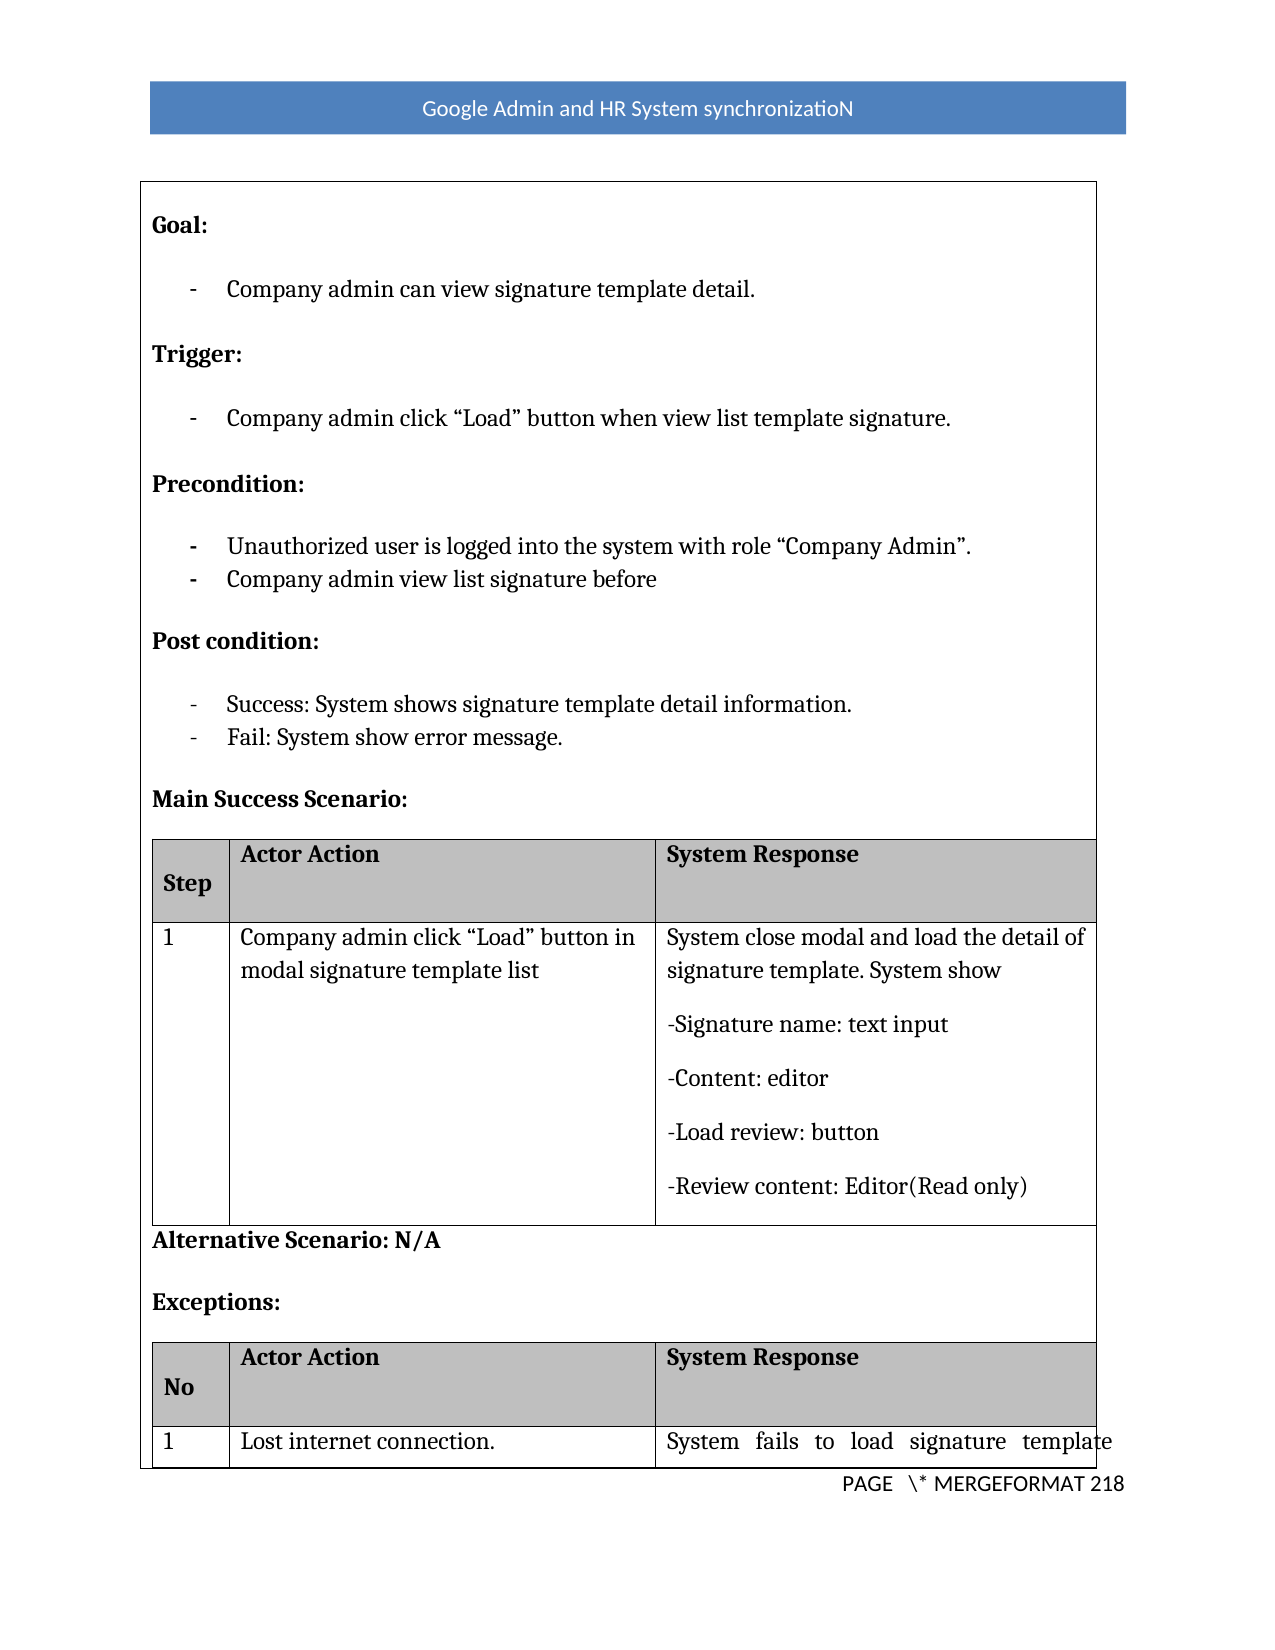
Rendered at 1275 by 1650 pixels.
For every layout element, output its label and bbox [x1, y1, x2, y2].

table_cell [141, 182, 1096, 1468]
